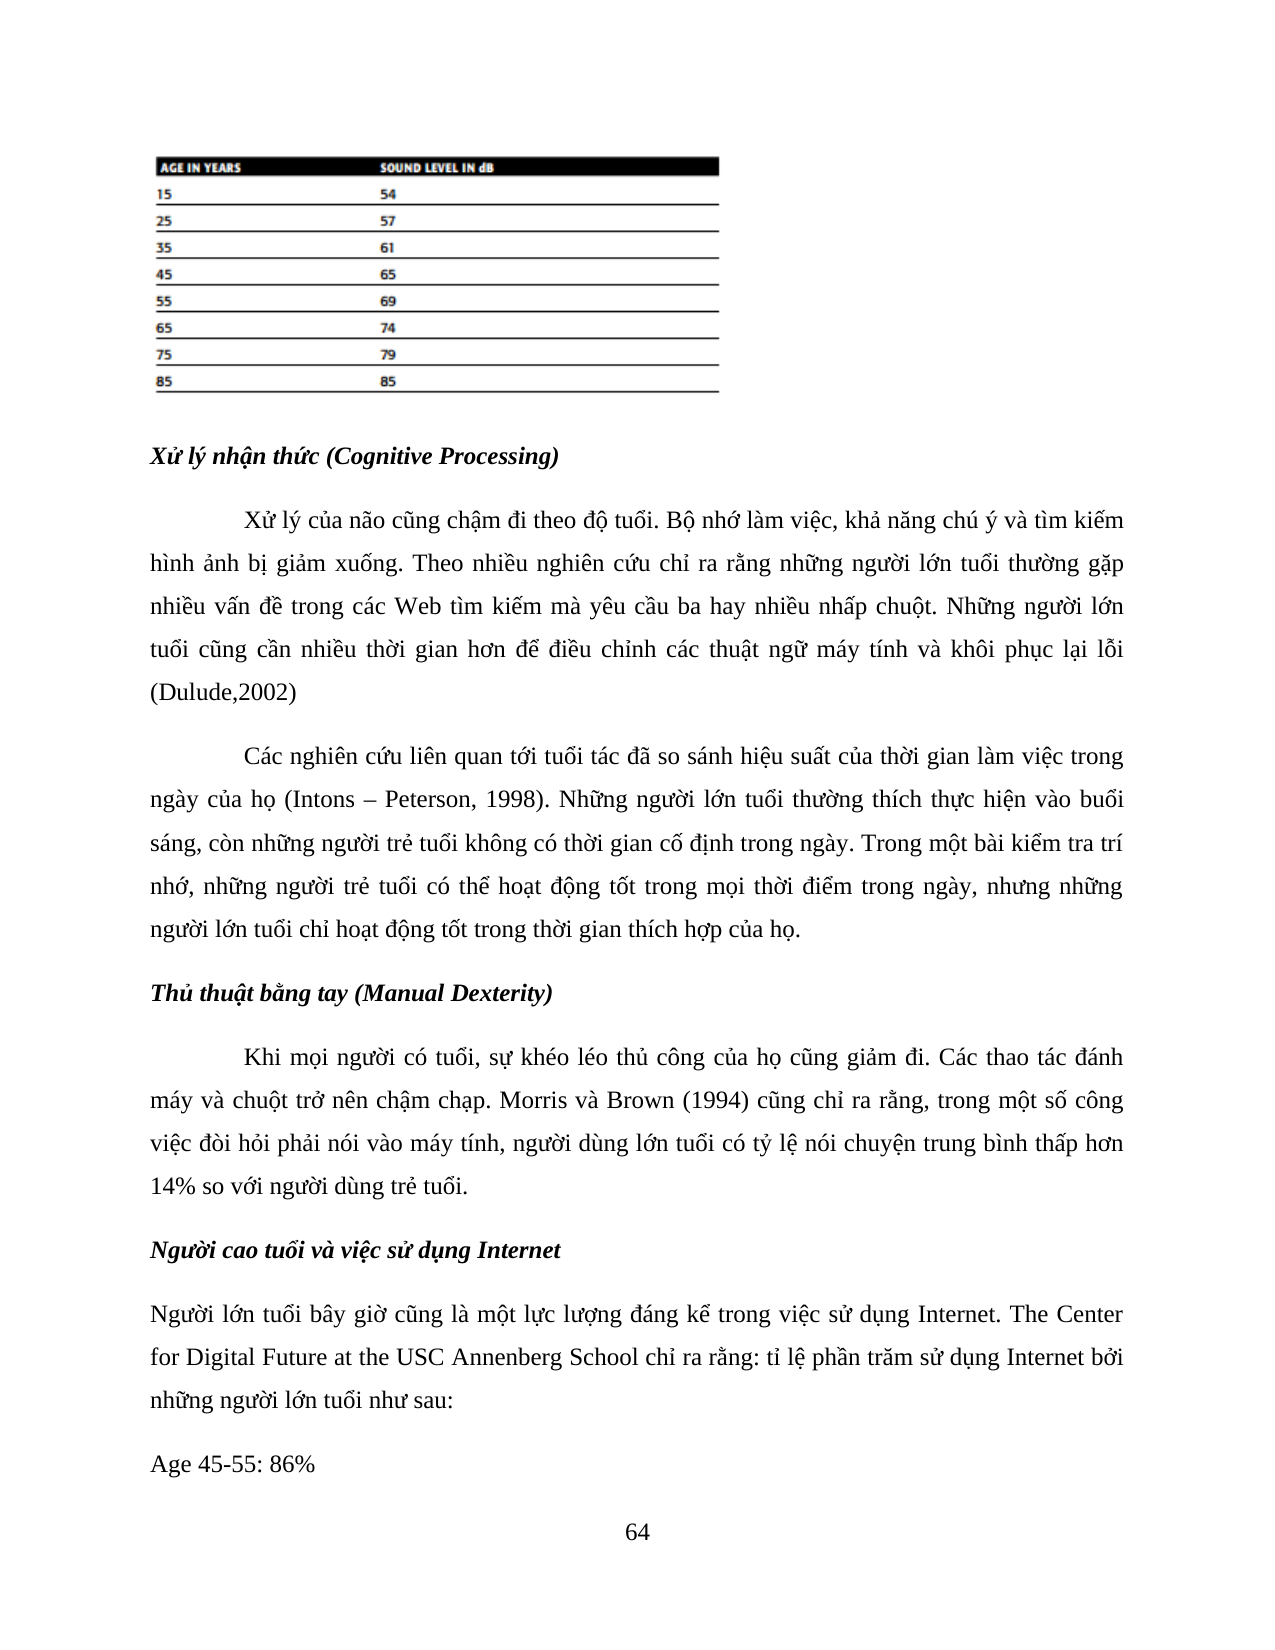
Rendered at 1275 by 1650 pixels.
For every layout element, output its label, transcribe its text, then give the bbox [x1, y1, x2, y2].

text Thủ thuật bằng tay (Manual Dexterity) [150, 978, 1125, 1007]
text Người lớn tuổi bây giờ cũng là một lực lượng đáng kể trong việc sử dụng Internet. The Center for Digital Future at the USC Annenberg School chỉ ra rằng: tỉ lệ phần trăm sử dụng Internet bởi những người lớn tuổi như sau: [150, 1299, 1125, 1414]
text Khi mọi người có tuổi, sự khéo léo thủ công của họ cũng giảm đi. Các thao tác đánh máy và chuột trở nên chậm chạp. Morris và Brown (1994) cũng chỉ ra rằng, trong một số công việc đòi hỏi phải nói vào máy tính, người dùng lớn tuổi có tỷ lệ nói chuyện trung bình thấp hơn 14% so với người dùng trẻ tuổi. [150, 1042, 1125, 1200]
picture [150, 150, 735, 407]
text Các nghiên cứu liên quan tới tuổi tác đã so sánh hiệu suất của thời gian làm việc trong ngày của họ (Intons – Peterson, 1998). Những người lớn tuổi thường thích thực hiện vào buổi sáng, còn những người trẻ tuổi không có thời gian cố định trong ngày. Trong một bài kiểm tra trí nhớ, những người trẻ tuổi có thể hoạt động tốt trong mọi thời điểm trong ngày, nhưng những người lớn tuổi chỉ hoạt động tốt trong thời gian thích hợp của họ. [150, 741, 1125, 943]
text Xử lý nhận thức (Cognitive Processing) [150, 441, 1125, 470]
text Age 45-55: 86% [150, 1449, 1125, 1478]
text Người cao tuổi và việc sử dụng Internet [150, 1235, 1125, 1264]
text Xử lý của não cũng chậm đi theo độ tuổi. Bộ nhớ làm việc, khả năng chú ý và tìm kiếm hình ảnh bị giảm xuống. Theo nhiều nghiên cứu chỉ ra rằng những người lớn tuổi thường gặp nhiều vấn đề trong các Web tìm kiếm mà yêu cầu ba hay nhiều nhấp chuột. Những người lớn tuổi cũng cần nhiều thời gian hơn để điều chỉnh các thuật ngữ máy tính và khôi phục lại lỗi (Dulude,2002) [150, 505, 1125, 706]
